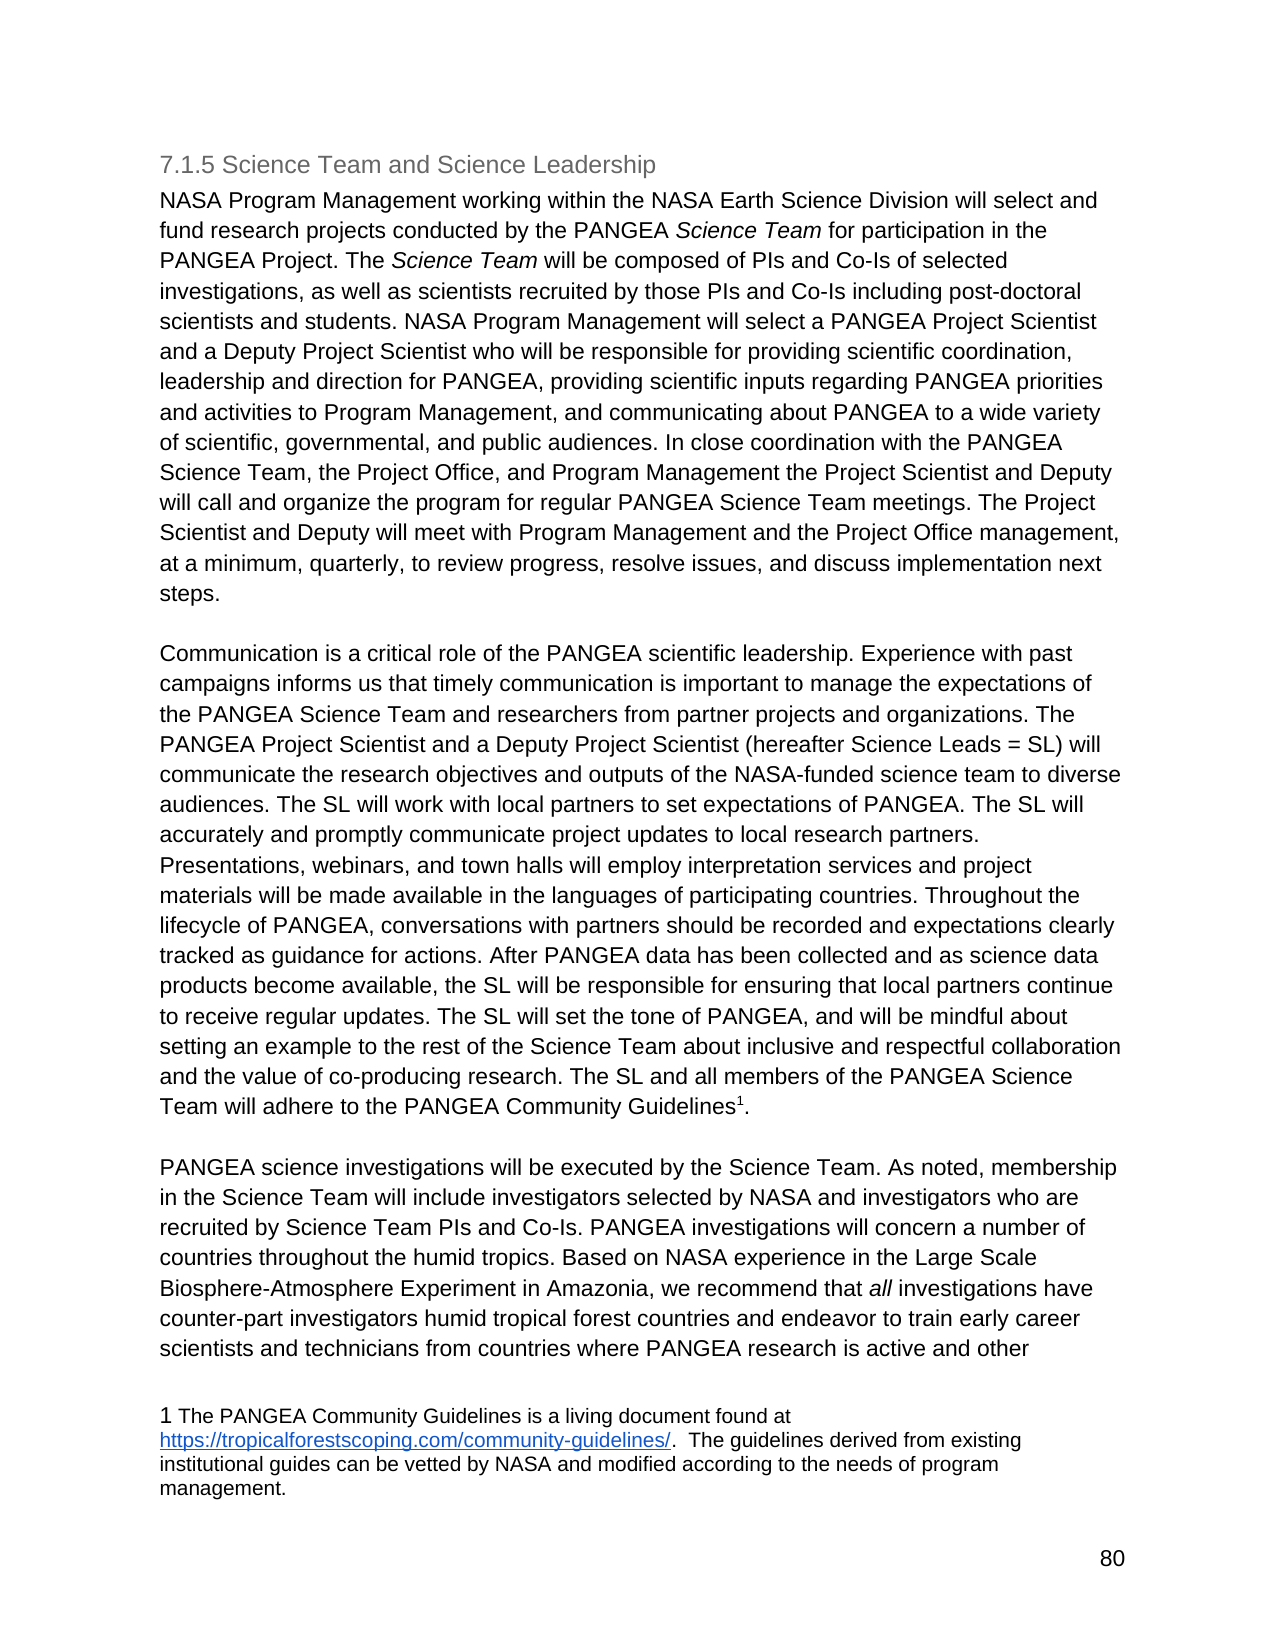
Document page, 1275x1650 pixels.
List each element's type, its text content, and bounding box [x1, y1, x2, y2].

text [159, 1154, 1125, 1361]
text Communication is a critical role of the PANGEA scientific leadership. Experience with past campaigns informs us that timely communication is important to manage the expectations of the PANGEA Science Team and researchers from partner projects and organizations. The PANGEA Project Scientist and a Deputy Project Scientist (hereafter Science Leads = SL) will communicate the research objectives and outputs of the NASA-funded science team to diverse audiences. The SL will work with local partners to set expectations of PANGEA. The SL will accurately and promptly communicate project updates to local research partners. Presentations, webinars, and town halls will employ interpretation services and project materials will be made available in the languages of participating countries. Throughout the lifecycle of PANGEA, conversations with partners should be recorded and expectations clearly tracked as guidance for actions. After PANGEA data has been collected and as science data products become available, the SL will be responsible for ensuring that local partners continue to receive regular updates. The SL will set the tone of PANGEA, and will be mindful about setting an example to the rest of the Science Team about inclusive and respectful collaboration and the value of co-producing research. The SL and all members of the PANGEA Science Team will adhere to the PANGEA Community Guidelines. [159, 640, 1125, 1120]
subtitle 7.1.5 Science Team and Science Leadership [159, 150, 1125, 179]
text NASA Program Management working within the NASA Earth Science Division will select and fund research projects conducted by the PANGEA Science Team for participation in the PANGEA Project. The Science Team will be composed of PIs and Co-Is of selected investigations, as well as scientists recruited by those PIs and Co-Is including post-doctoral scientists and students. NASA Program Management will select a PANGEA Project Scientist and a Deputy Project Scientist who will be responsible for providing scientific coordination, leadership and direction for PANGEA, providing scientific inputs regarding PANGEA priorities and activities to Program Management, and communicating about PANGEA to a wide variety of scientific, governmental, and public audiences. In close coordination with the PANGEA Science Team, the Project Office, and Program Management the Project Scientist and Deputy will call and organize the program for regular PANGEA Science Team meetings. The Project Scientist and Deputy will meet with Program Management and the Project Office management, at a minimum, quarterly, to review progress, resolve issues, and discuss implementation next steps. [159, 187, 1125, 606]
